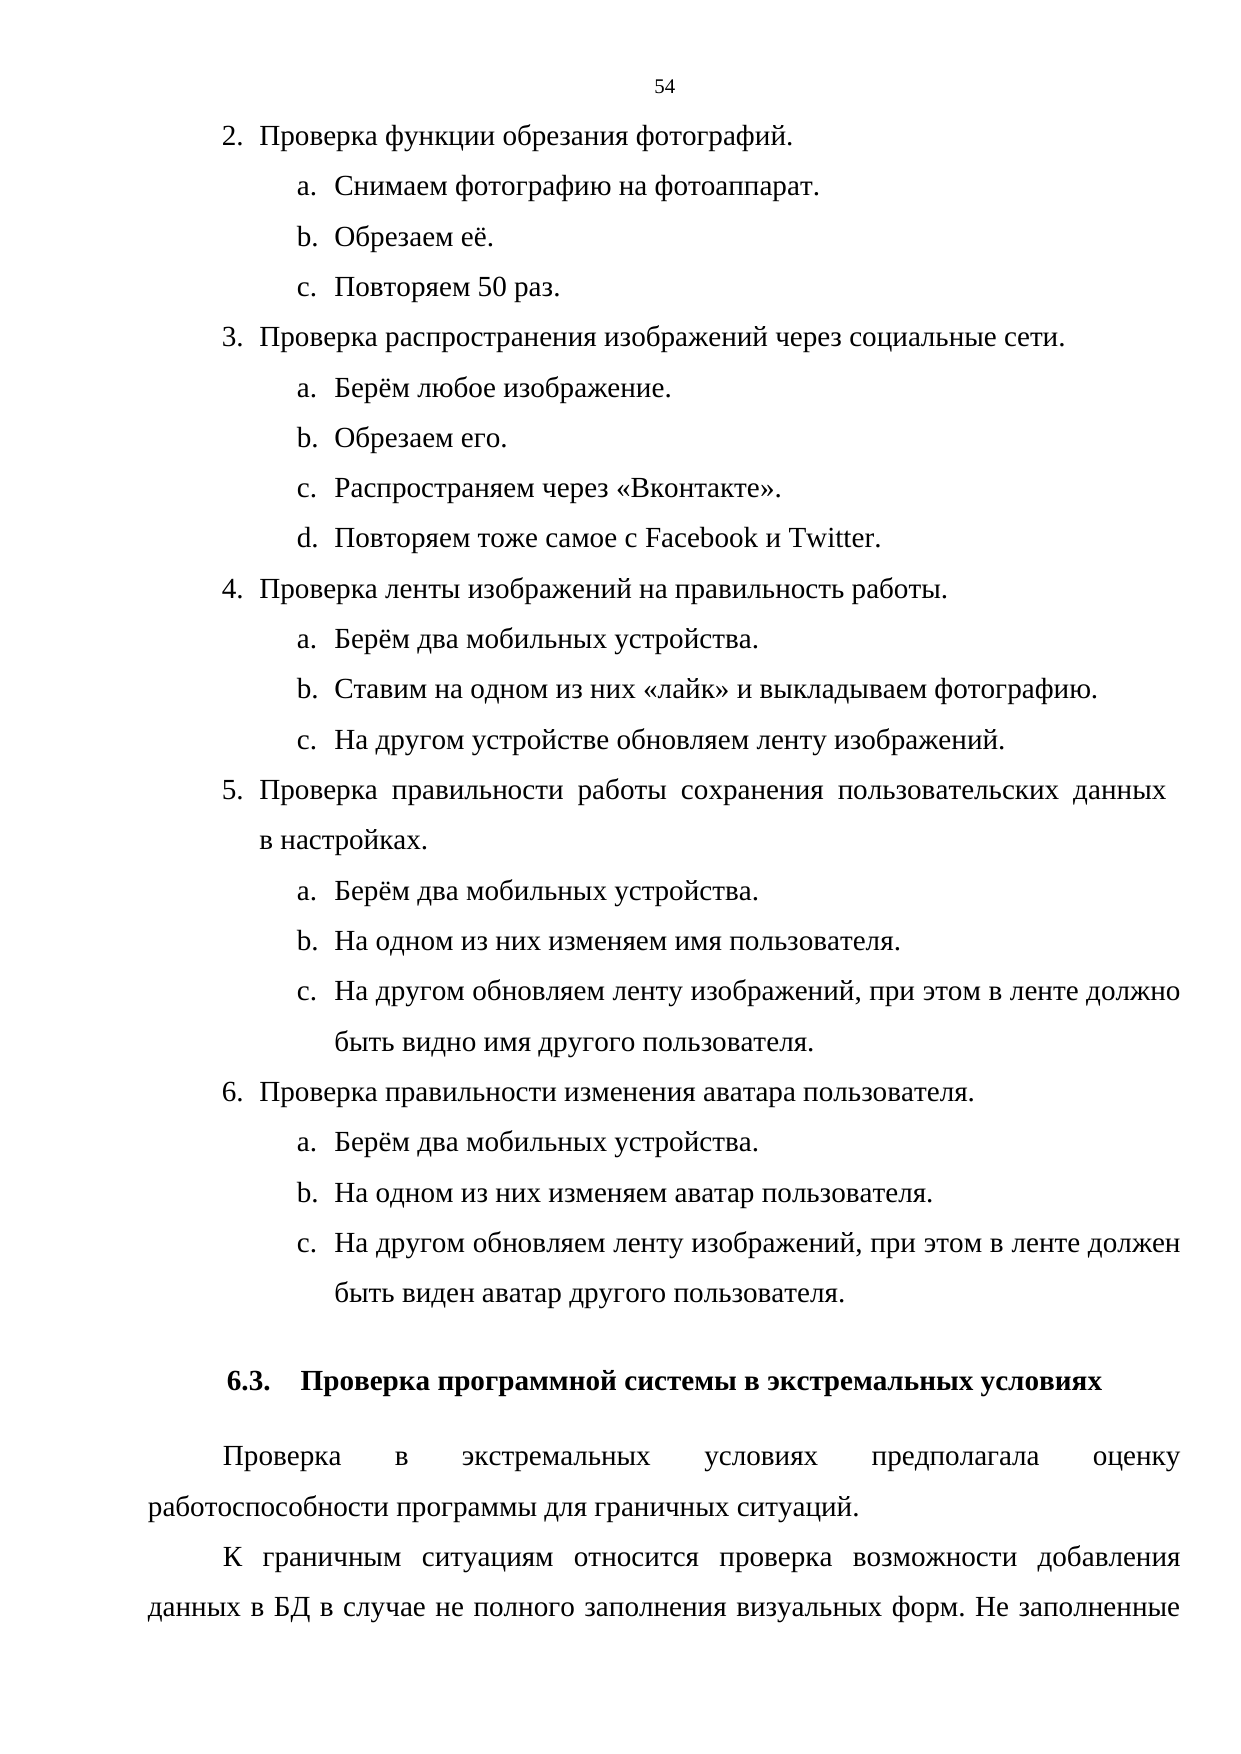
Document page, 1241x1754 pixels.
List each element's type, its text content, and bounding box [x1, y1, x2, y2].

list Проверка распространения изображений через социальные сети. [222, 319, 1181, 353]
list Распространяем через «Вконтакте». [297, 470, 1181, 504]
list Ставим на одном из них «лайк» и выкладываем фотографию. [297, 672, 1181, 705]
text Проверка в экстремальных условиях предполагала оценку работоспособности программы для граничных ситуаций. [148, 1438, 1181, 1522]
list Проверка функции обрезания фотографий. [222, 118, 1181, 152]
subtitle Проверка программной системы в экстремальных условиях [148, 1363, 1181, 1397]
list На одном из них изменяем аватар пользователя. [297, 1175, 1181, 1208]
list Повторяем 50 раз. [297, 269, 1181, 303]
list Снимаем фотографию на фотоаппарат. [297, 168, 1181, 202]
list Обрезаем его. [297, 420, 1181, 453]
list На одном из них изменяем имя пользователя. [297, 923, 1181, 957]
list Берём два мобильных устройства. [297, 873, 1181, 906]
list На другом обновляем ленту изображений, при этом в ленте должен быть виден аватар другого пользователя. [297, 1225, 1181, 1309]
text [148, 1539, 1181, 1623]
list Берём два мобильных устройства. [297, 1124, 1181, 1158]
list На другом устройстве обновляем ленту изображений. [297, 722, 1181, 755]
list Берём два мобильных устройства. [297, 621, 1181, 655]
list Проверка правильности работы сохранения пользовательских данных в настройках. [222, 772, 1181, 856]
list На другом обновляем ленту изображений, при этом в ленте должно быть видно имя другого пользователя. [297, 973, 1181, 1057]
list Обрезаем её. [297, 219, 1181, 252]
list Проверка правильности изменения аватара пользователя. [222, 1074, 1181, 1108]
list Проверка ленты изображений на правильность работы. [222, 571, 1181, 604]
list Берём любое изображение. [297, 370, 1181, 403]
list Повторяем тоже самое с Facebook и Twitter. [297, 521, 1181, 554]
